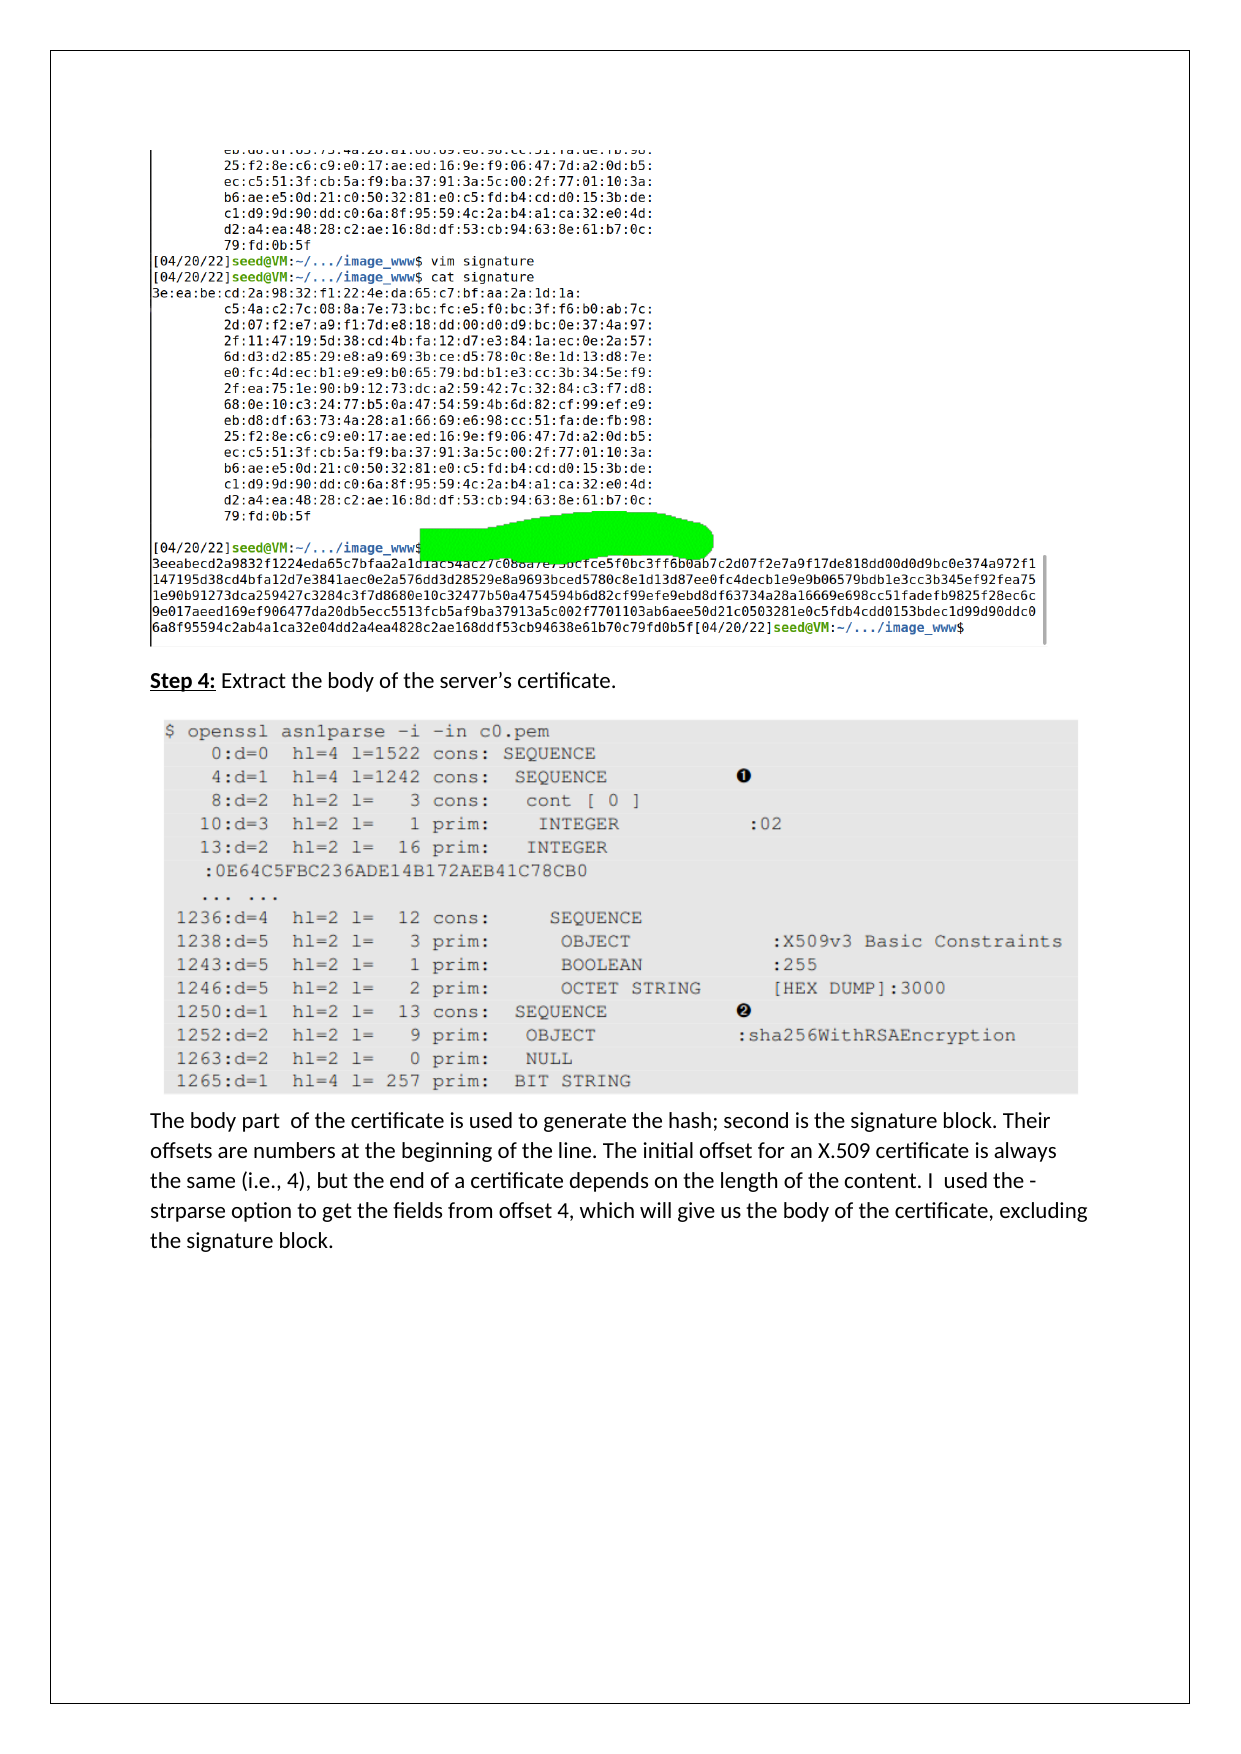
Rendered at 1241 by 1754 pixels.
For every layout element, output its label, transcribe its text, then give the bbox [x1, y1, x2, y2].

text Step 4: Extract the body of the server’s certificate. [150, 666, 1090, 694]
picture [150, 150, 1048, 647]
picture [150, 712, 1091, 1104]
text The body part of the certificate is used to generate the hash; second is the signature block. Their offsets are numbers at the beginning of the line. The initial offset for an X.509 certificate is always the same (i.e., 4), but the end of a certificate depends on the length of the content. I used the -strparse option to get the fields from offset 4, which will give us the body of the certificate, excluding the signature block. [150, 1104, 1090, 1255]
